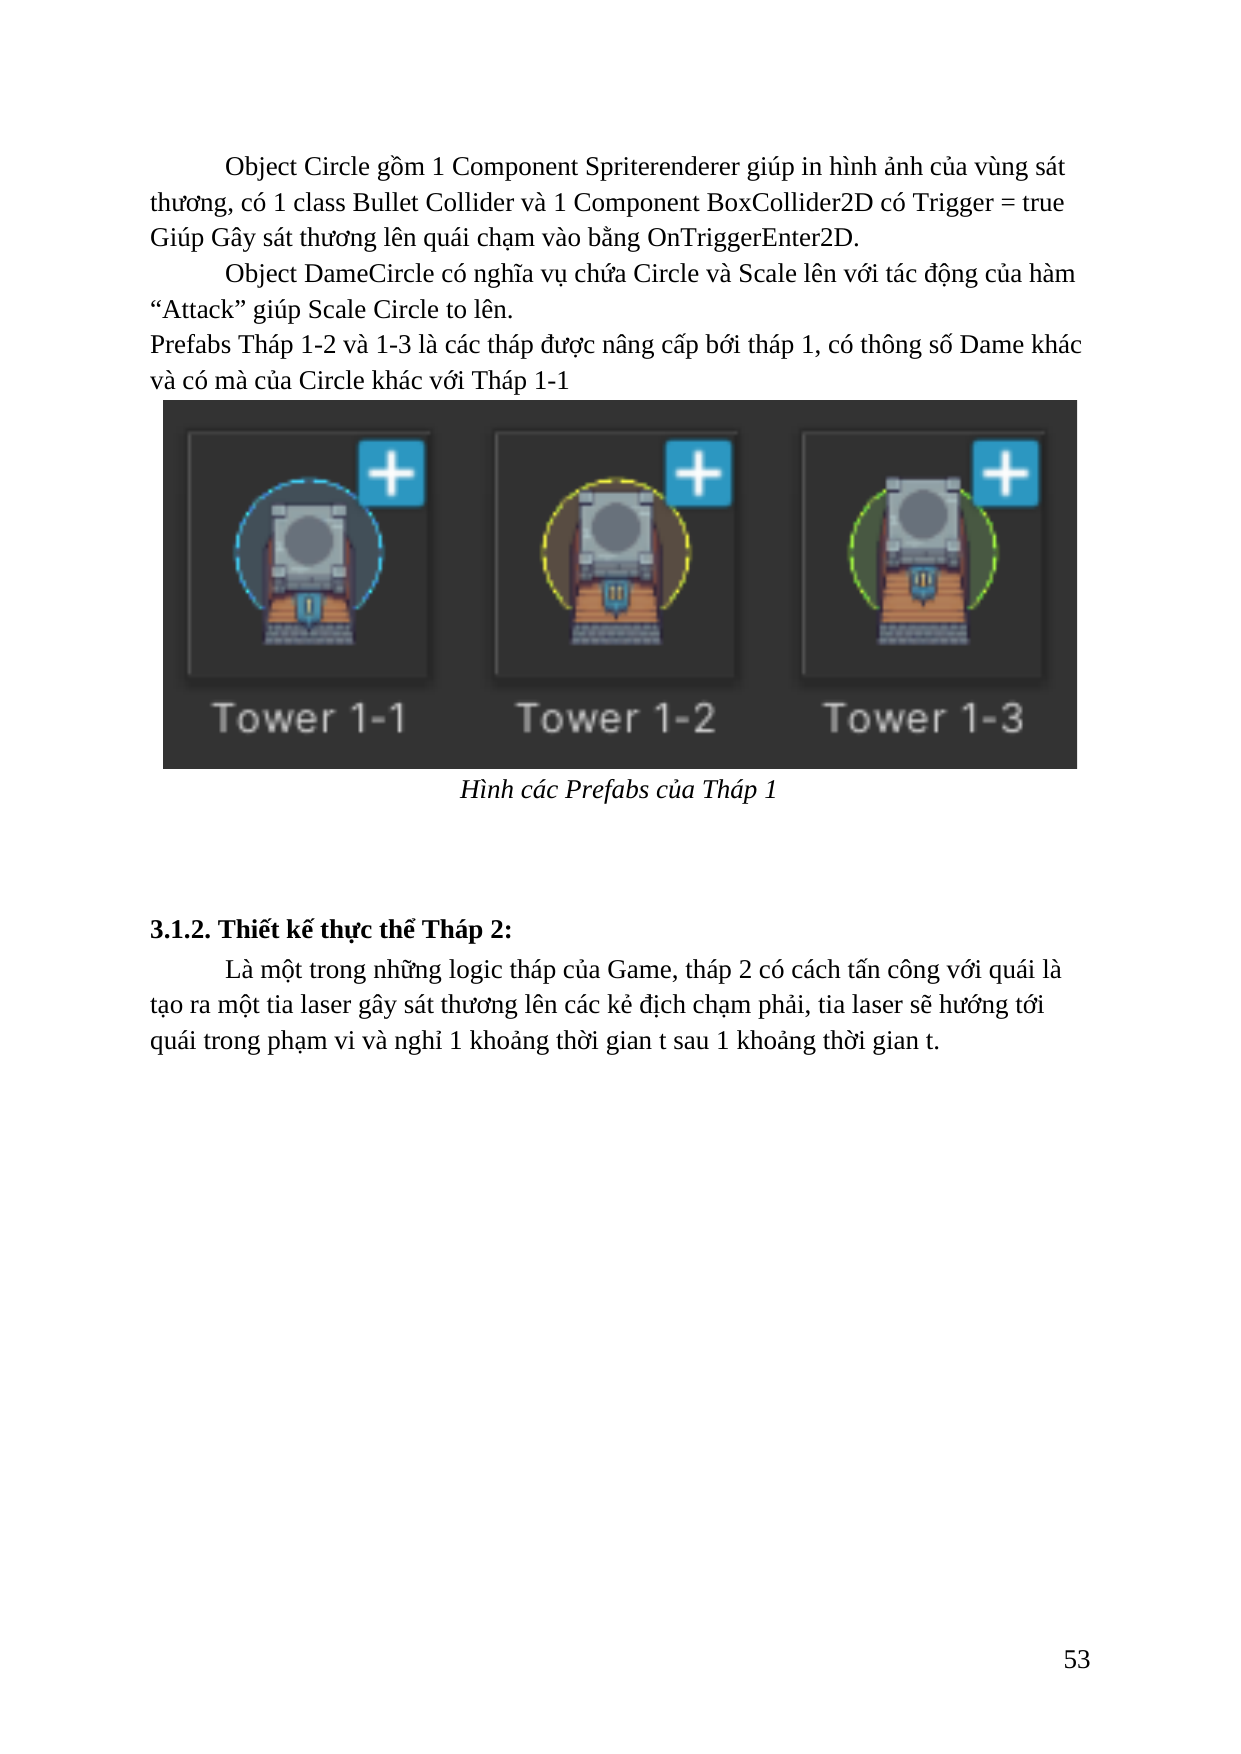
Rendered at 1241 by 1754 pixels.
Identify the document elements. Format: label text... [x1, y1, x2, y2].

picture [163, 400, 1078, 769]
text Object DameCircle có nghĩa vụ chứa Circle và Scale lên với tác động của hàm “Attack” giúp Scale Circle to lên. [150, 257, 1090, 324]
text Là một trong những logic tháp của Game, tháp 2 có cách tấn công với quái là tạo ra một tia laser gây sát thương lên các kẻ địch chạm phải, tia laser sẽ hướng tới quái trong phạm vi và nghỉ 1 khoảng thời gian t sau 1 khoảng thời gian t. [150, 953, 1090, 1056]
subtitle Hình các Prefabs của Tháp 1 [150, 773, 1090, 804]
text Object Circle gồm 1 Component Spriterenderer giúp in hình ảnh của vùng sát thương, có 1 class Bullet Collider và 1 Component BoxCollider2D có Trigger = true Giúp Gây sát thương lên quái chạm vào bằng OnTriggerEnter2D. [150, 150, 1090, 253]
text Prefabs Tháp 1-2 và 1-3 là các tháp được nâng cấp bới tháp 1, có thông số Dame khác và có mà của Circle khác với Tháp 1-1 [150, 329, 1090, 396]
subtitle 3.1.2. Thiết kế thực thể Tháp 2: [150, 913, 1090, 944]
